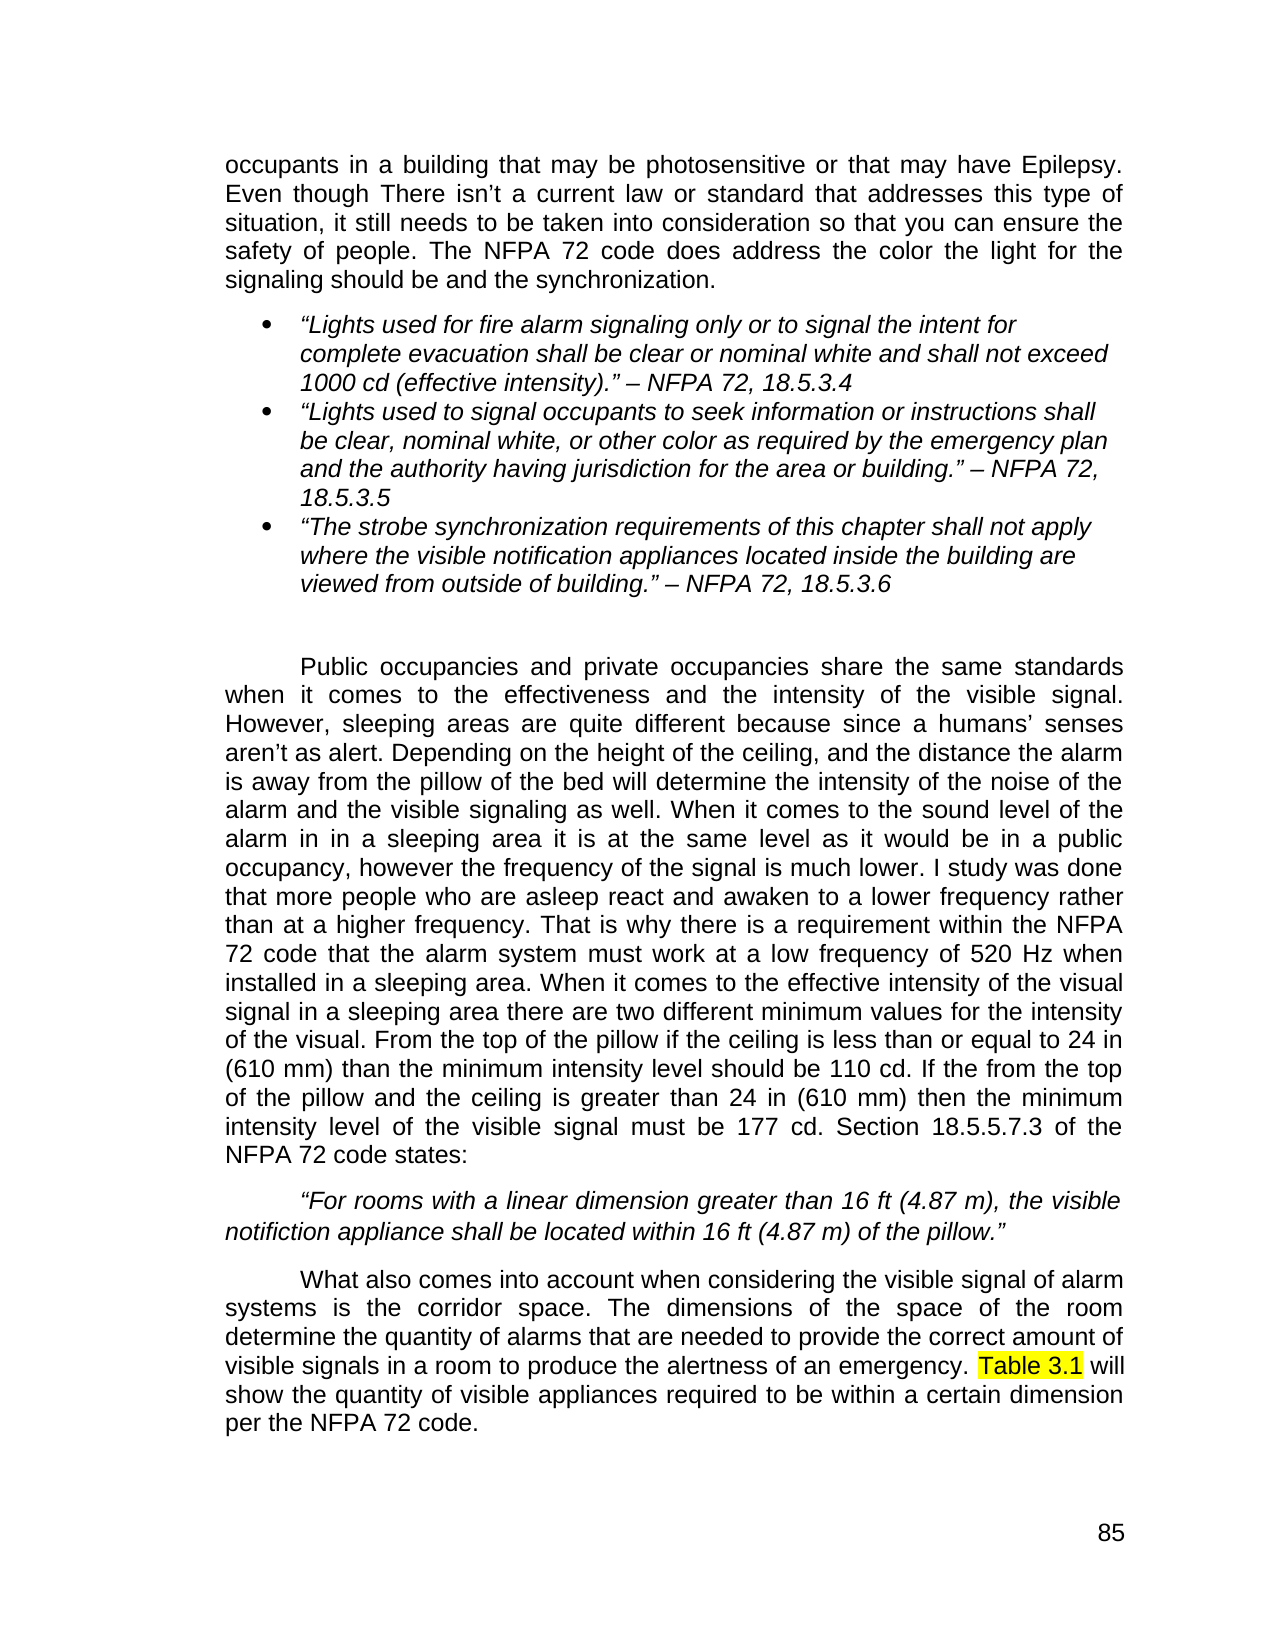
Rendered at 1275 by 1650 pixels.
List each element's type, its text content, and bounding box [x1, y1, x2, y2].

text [225, 150, 1125, 294]
list “Lights used to signal occupants to seek information or instructions shall be clear, nominal white, or other color as required by the emergency plan and the authority having jurisdiction for the area or building.” – NFPA 72, 18.5.3.5 [262, 397, 1125, 512]
text Public occupancies and private occupancies share the same standards when it comes to the effectiveness and the intensity of the visible signal. However, sleeping areas are quite different because since a humans’ senses aren’t as alert. Depending on the height of the ceiling, and the distance the alarm is away from the pillow of the bed will determine the intensity of the noise of the alarm and the visible signaling as well. When it comes to the sound level of the alarm in in a sleeping area it is at the same level as it would be in a public occupancy, however the frequency of the signal is much lower. I study was done that more people who are asleep react and awaken to a lower frequency rather than at a higher frequency. That is why there is a requirement within the NFPA 72 code that the alarm system must work at a low frequency of 520 Hz when installed in a sleeping area. When it comes to the effective intensity of the visual signal in a sleeping area there are two different minimum values for the intensity of the visual. From the top of the pillow if the ceiling is less than or equal to 24 in (610 mm) than the minimum intensity level should be 110 cd. If the from the top of the pillow and the ceiling is greater than 24 in (610 mm) then the minimum intensity level of the visible signal must be 177 cd. Section 18.5.5.7.3 of the NFPA 72 code states: [225, 652, 1125, 1169]
list “Lights used for fire alarm signaling only or to signal the intent for complete evacuation shall be clear or nominal white and shall not exceed 1000 cd (effective intensity).” – NFPA 72, 18.5.3.4 [262, 310, 1125, 397]
text What also comes into account when considering the visible signal of alarm systems is the corridor space. The dimensions of the space of the room determine the quantity of alarms that are needed to provide the correct amount of visible signals in a room to produce the alertness of an emergency. Table 3.1 will show the quantity of visible appliances required to be within a certain dimension per the NFPA 72 code. [225, 1264, 1125, 1437]
list “The strobe synchronization requirements of this chapter shall not apply where the visible notification appliances located inside the building are viewed from outside of building.” – NFPA 72, 18.5.3.6 [262, 512, 1125, 598]
text “For rooms with a linear dimension greater than 16 ft (4.87 m), the visible notifiction appliance shall be located within 16 ft (4.87 m) of the pillow.” [225, 1186, 1125, 1246]
